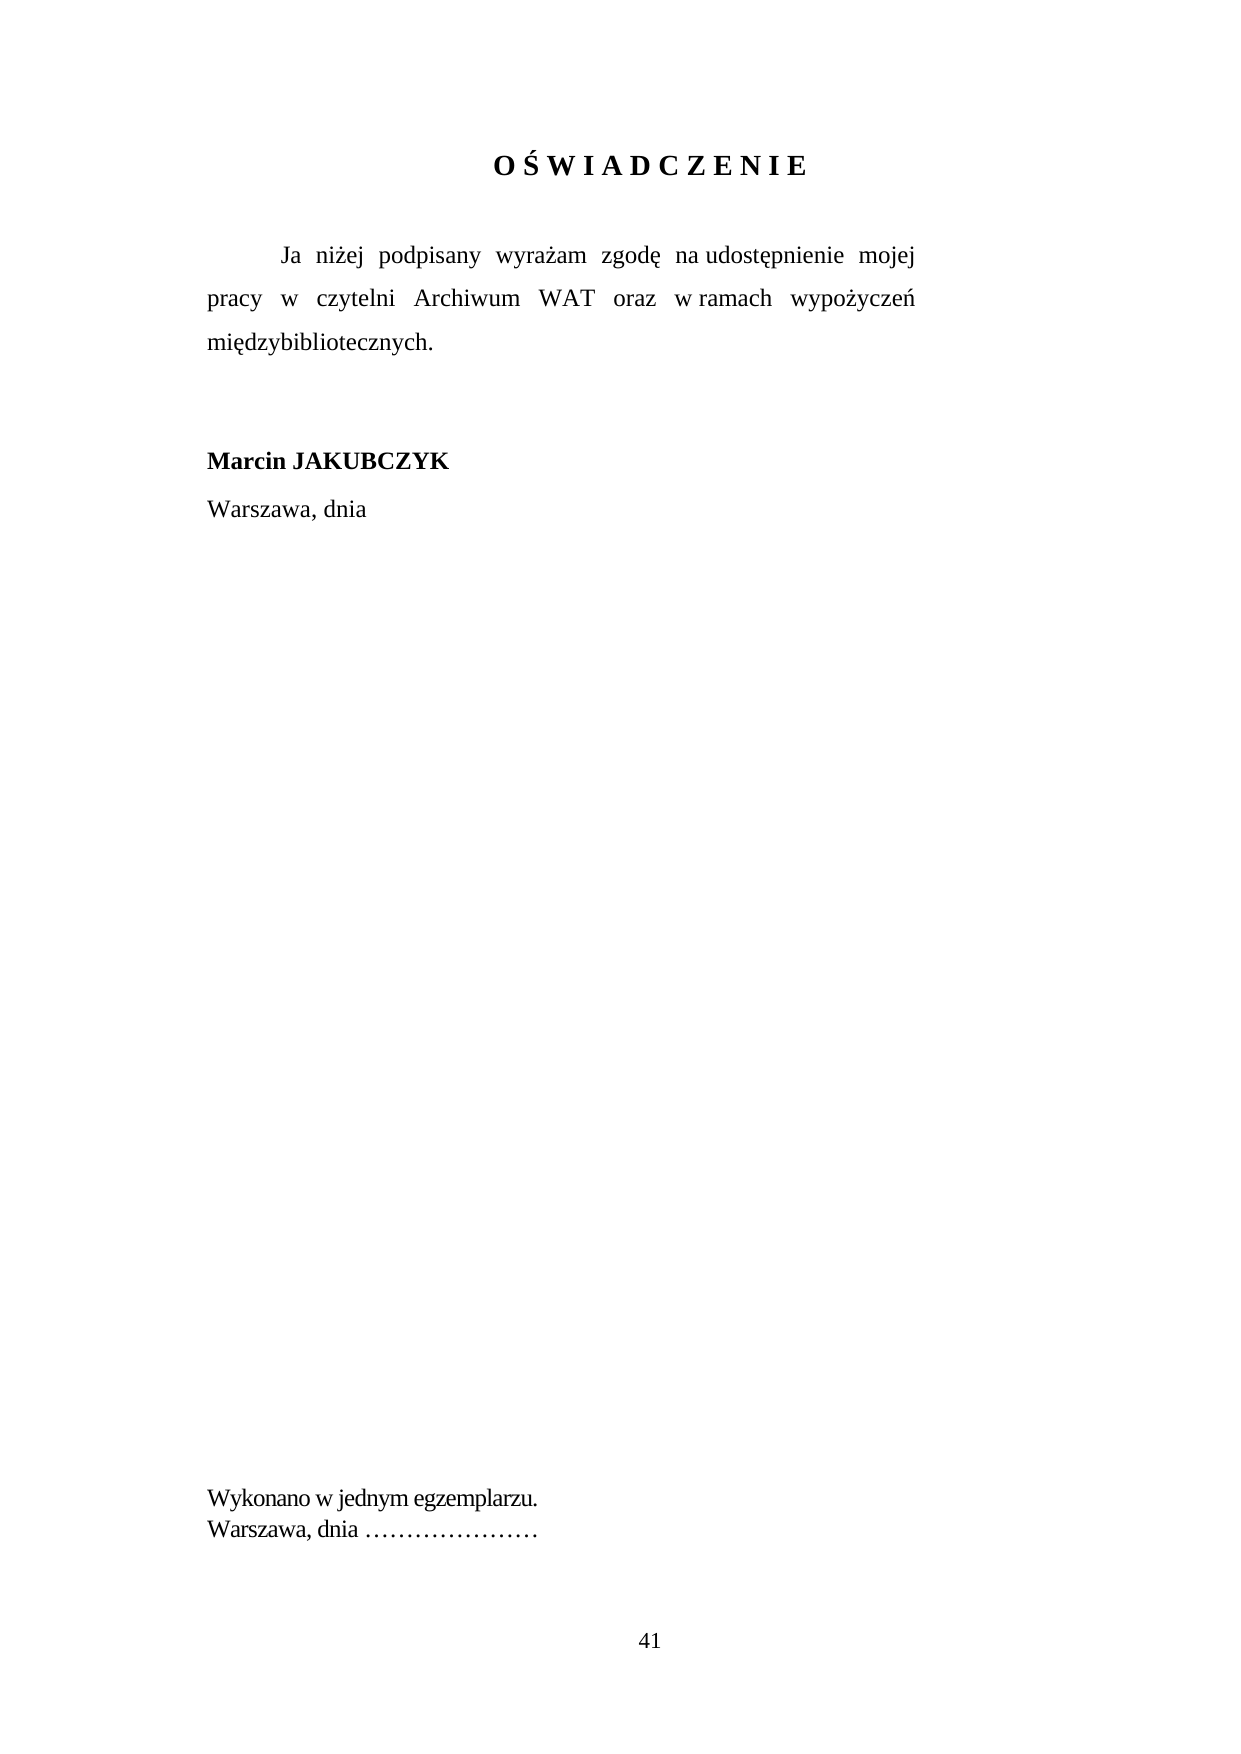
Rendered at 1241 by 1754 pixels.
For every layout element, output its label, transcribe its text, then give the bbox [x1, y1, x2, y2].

text Wykonano w jednym egzemplarzu. Warszawa, dnia ………………… [207, 1483, 1092, 1543]
text Marcin JAKUBCZYK [207, 446, 1092, 475]
text Warszawa, dnia [207, 494, 1092, 523]
text Ja niżej podpisany wyrażam zgodę na udostępnienie mojej pracy w czytelni Archiwum WAT oraz w ramach wypożyczeń międzybibliotecznych. [207, 240, 915, 355]
text O Ś W I A D C Z E N I E [207, 148, 1092, 181]
